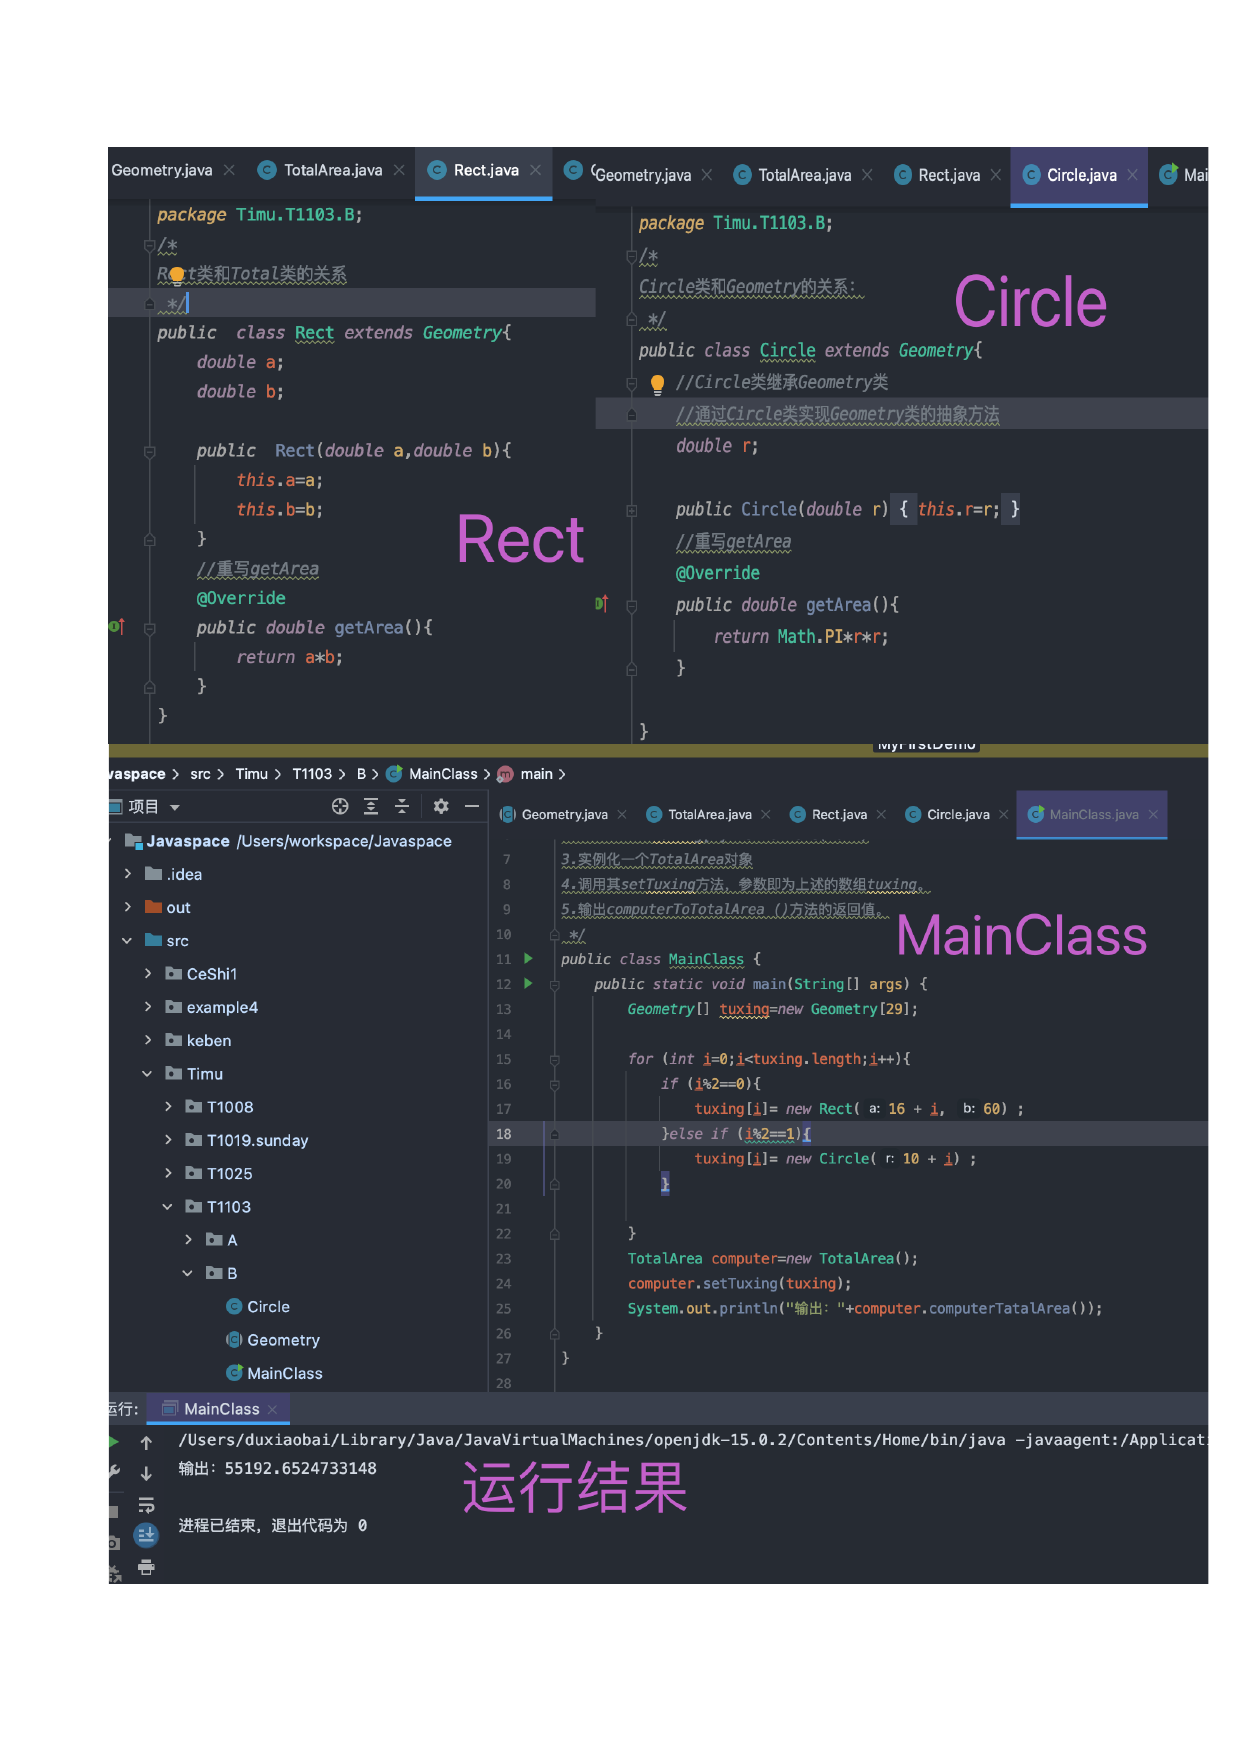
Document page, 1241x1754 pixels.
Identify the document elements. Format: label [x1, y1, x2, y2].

picture [108, 147, 1209, 1584]
